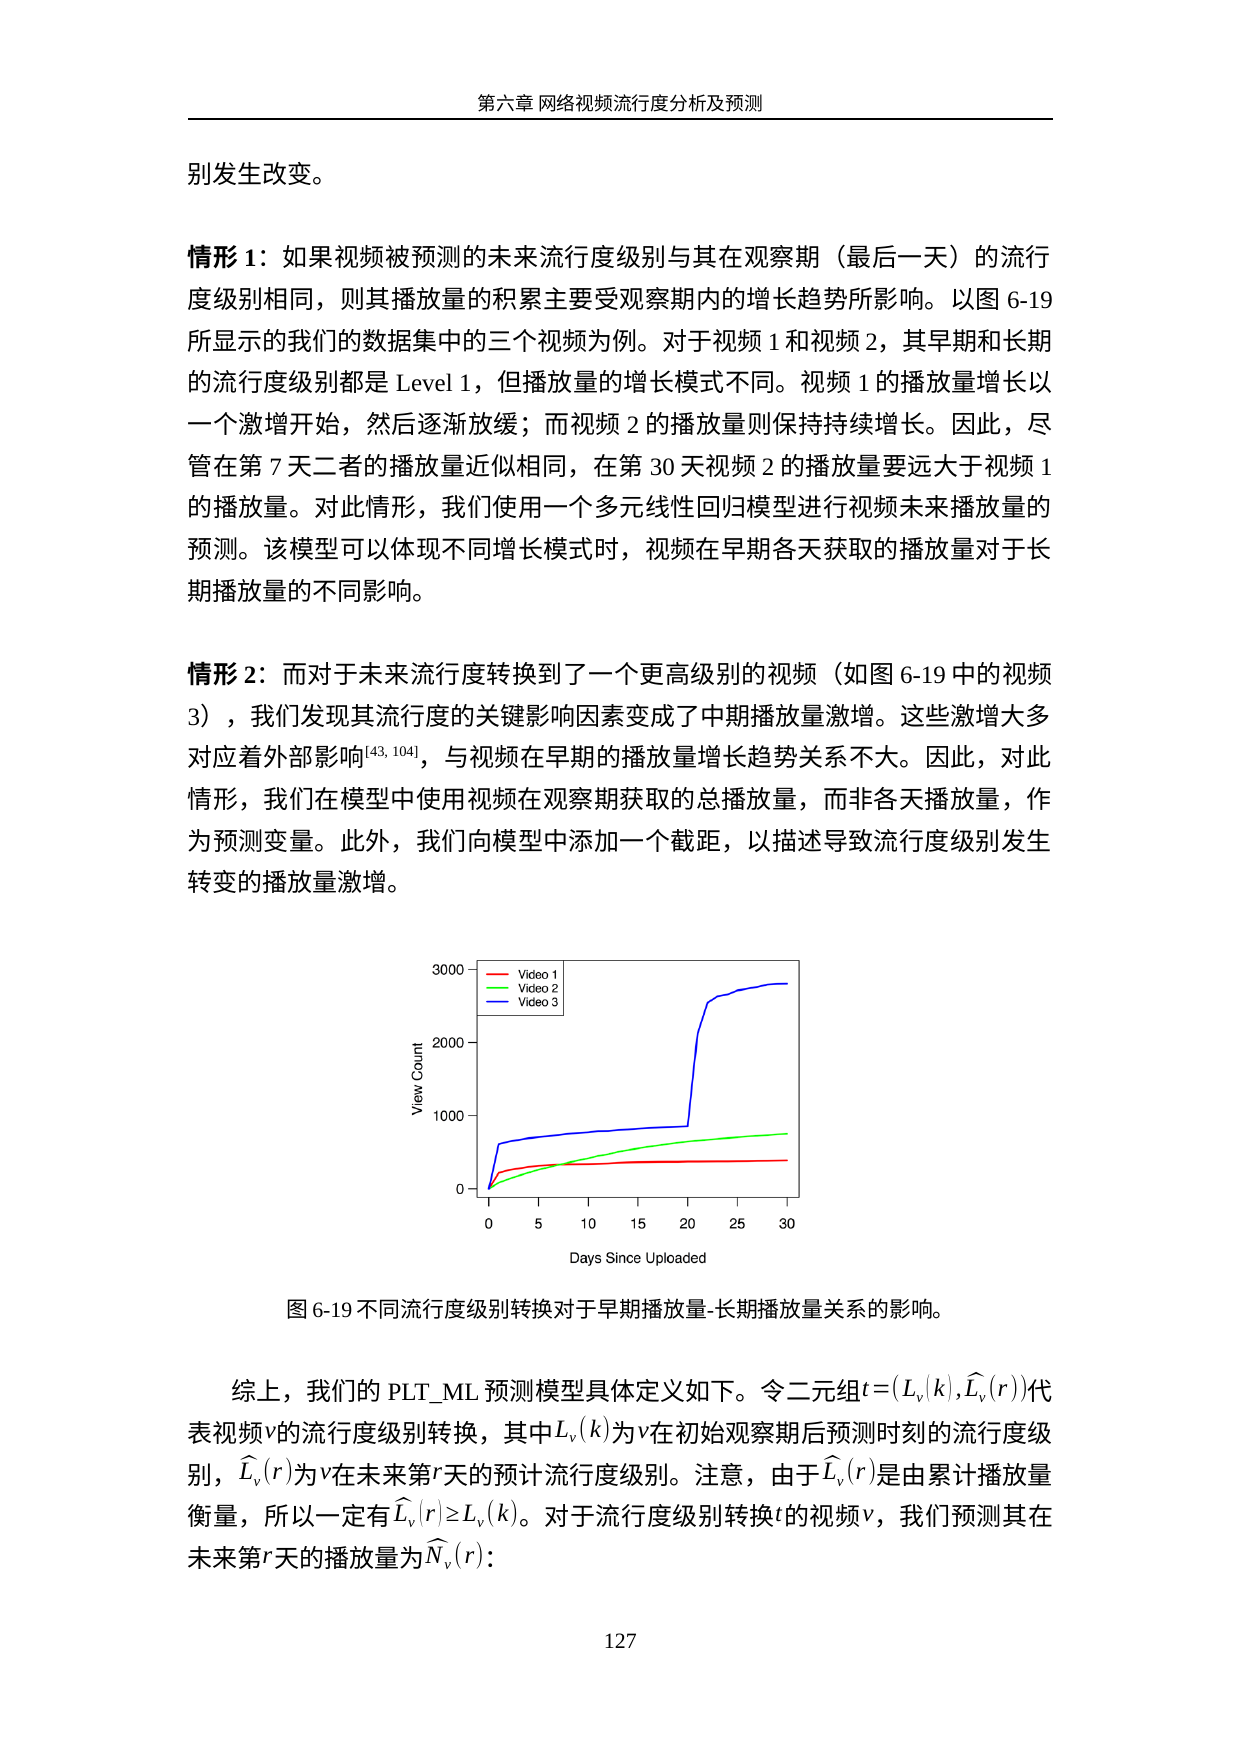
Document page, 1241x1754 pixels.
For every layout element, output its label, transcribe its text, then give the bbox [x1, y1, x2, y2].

text 情形1：如果视频被预测的未来流行度级别与其在观察期（最后一天）的流行度级别相同，则其播放量的积累主要受观察期内的增长趋势所影响。以图6-19所显示的我们的数据集中的三个视频为例。对于视频1和视频2，其早期和长期的流行度级别都是Level 1，但播放量的增长模式不同。视频1的播放量增长以一个激增开始，然后逐渐放缓；而视频2的播放量则保持持续增长。因此，尽管在第7天二者的播放量近似相同，在第30天视频2的播放量要远大于视频1的播放量。对此情形，我们使用一个多元线性回归模型进行视频未来播放量的预测。该模型可以体现不同增长模式时，视频在早期各天获取的播放量对于长期播放量的不同影响。 [187, 233, 1053, 608]
text 综上，我们的PLT_ML预测模型具体定义如下。令二元组代表视频的流行度级别转换，其中为在初始观察期后预测时刻的流行度级别，为在未来第天的预计流行度级别。注意，由于是由累计播放量衡量，所以一定有。对于流行度级别转换的视频，我们预测其在未来第天的播放量为： [187, 1367, 1053, 1576]
text 图6-19不同流行度级别转换对于早期播放量-长期播放量关系的影响。 [187, 1284, 1053, 1326]
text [187, 150, 1053, 192]
picture [406, 941, 835, 1285]
text 情形2：而对于未来流行度转换到了一个更高级别的视频（如图6-19中的视频3），我们发现其流行度的关键影响因素变成了中期播放量激增。这些激增大多对应着外部影响[43, 104]，与视频在早期的播放量增长趋势关系不大。因此，对此情形，我们在模型中使用视频在观察期获取的总播放量，而非各天播放量，作为预测变量。此外，我们向模型中添加一个截距，以描述导致流行度级别发生转变的播放量激增。 [187, 650, 1053, 900]
